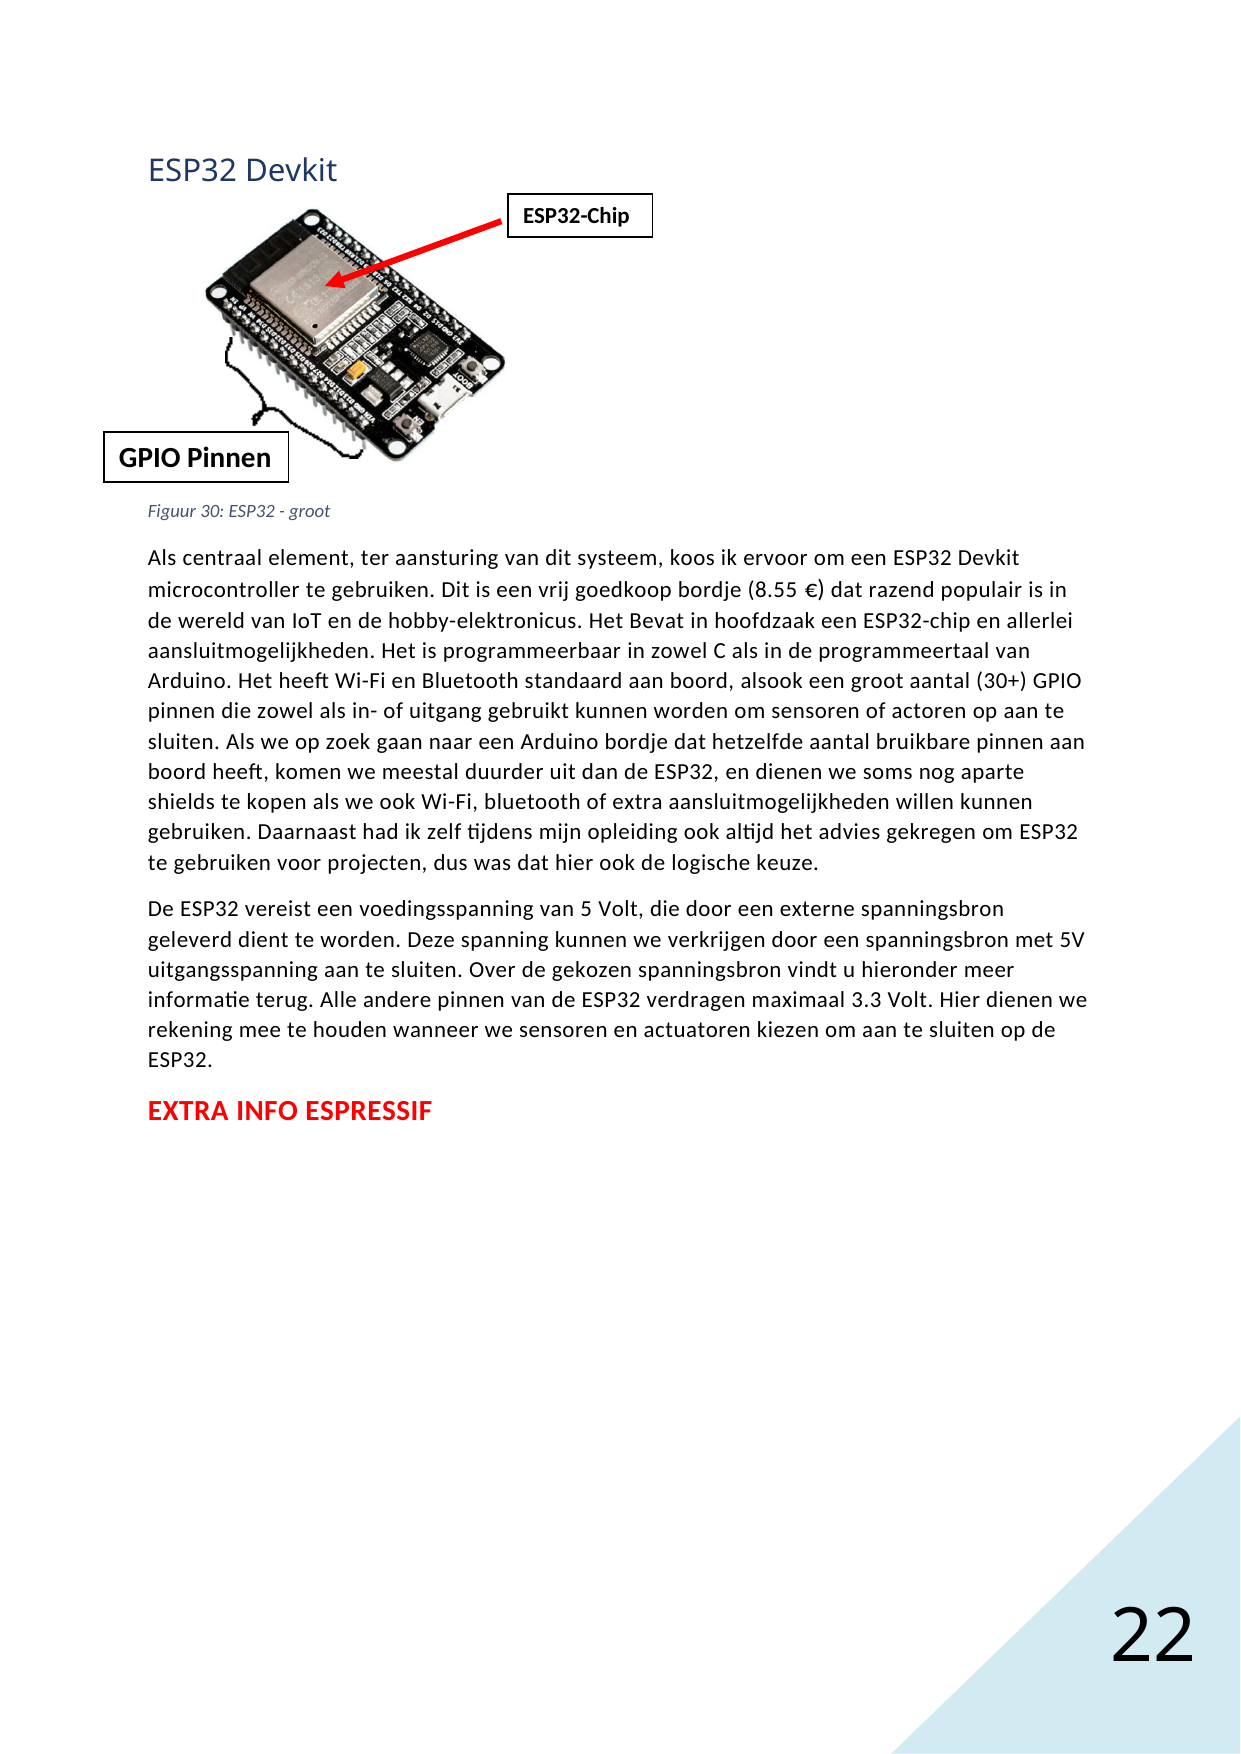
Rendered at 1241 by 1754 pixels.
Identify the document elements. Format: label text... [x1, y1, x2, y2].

picture [147, 193, 562, 481]
text Als centraal element, ter aansturing van dit systeem, koos ik ervoor om een ESP32 Devkit microcontroller te gebruiken. Dit is een vrij goedkoop bordje (8.55 €) dat razend populair is in de wereld van IoT en de hobby-elektronicus. Het Bevat in hoofdzaak een ESP32-chip en allerlei aansluitmogelijkheden. Het is programmeerbaar in zowel C als in de programmeertaal van Arduino. Het heeft Wi-Fi en Bluetooth standaard aan boord, alsook een groot aantal (30+) GPIO pinnen die zowel als in- of uitgang gebruikt kunnen worden om sensoren of actoren op aan te sluiten. Als we op zoek gaan naar een Arduino bordje dat hetzelfde aantal bruikbare pinnen aan boord heeft, komen we meestal duurder uit dan de ESP32, en dienen we soms nog aparte shields te kopen als we ook Wi-Fi, bluetooth of extra aansluitmogelijkheden willen kunnen gebruiken. Daarnaast had ik zelf tijdens mijn opleiding ook altijd het advies gekregen om ESP32 te gebruiken voor projecten, dus was dat hier ook de logische keuze. [148, 543, 1093, 876]
text Figuur 30: ESP32 - groot [148, 499, 1093, 522]
subtitle ESP32 Devkit [148, 148, 1093, 190]
picture [147, 433, 288, 481]
text EXTRA INFO ESPRESSIF [148, 1092, 1093, 1128]
text De ESP32 vereist een voedingsspanning van 5 Volt, die door een externe spanningsbron geleverd dient te worden. Deze spanning kunnen we verkrijgen door een spanningsbron met 5V uitgangsspanning aan te sluiten. Over de gekozen spanningsbron vindt u hieronder meer informatie terug. Alle andere pinnen van de ESP32 verdragen maximaal 3.3 Volt. Hier dienen we rekening mee te houden wanneer we sensoren en actuatoren kiezen om aan te sluiten op de ESP32. [148, 894, 1093, 1073]
